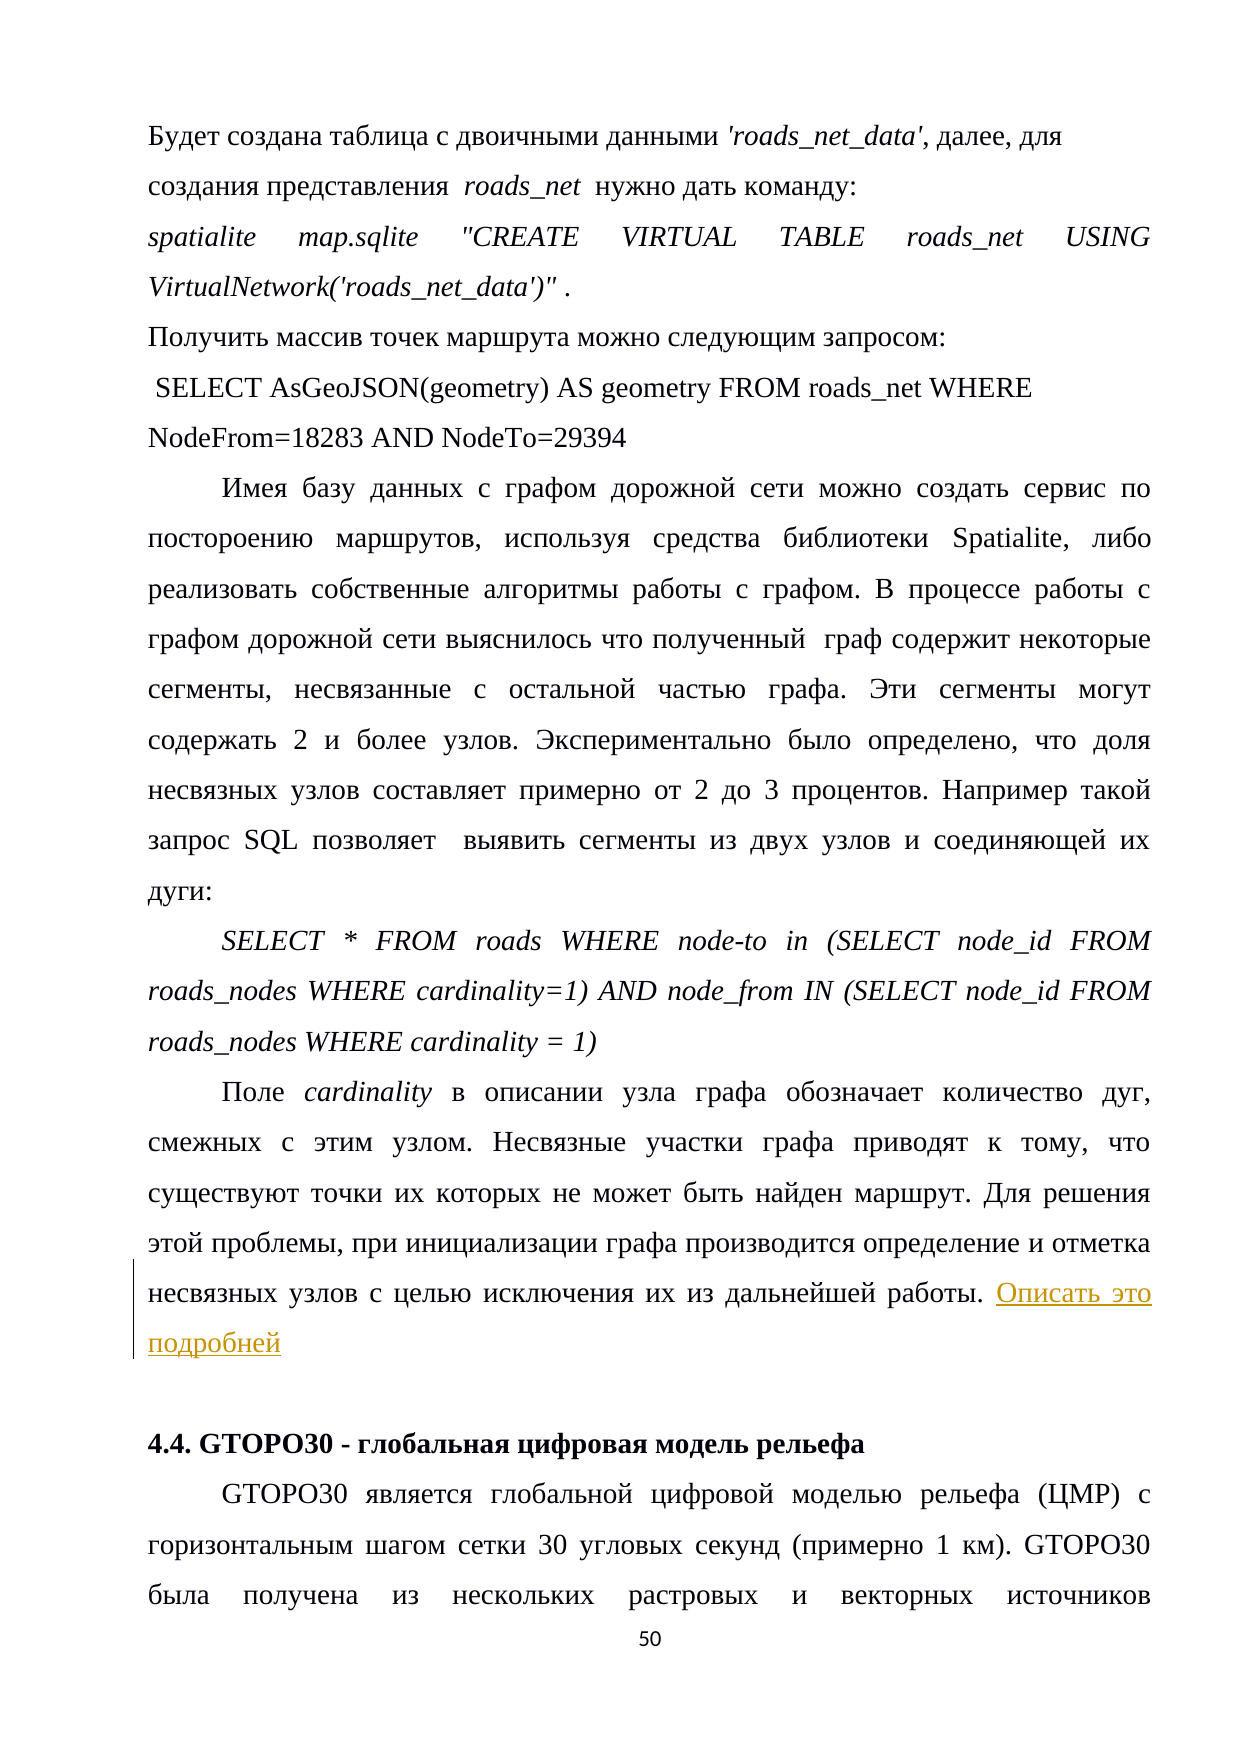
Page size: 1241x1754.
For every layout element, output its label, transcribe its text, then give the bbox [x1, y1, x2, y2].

text spatialite map.sqlite "CREATE VIRTUAL TABLE roads_net USING VirtualNetwork('roads_net_data')" . [148, 219, 1152, 303]
text Будет создана таблица с двоичными данными 'roads_net_data', далее, для создания представления roads_net нужно дать команду: [148, 118, 1152, 202]
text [148, 1477, 1152, 1611]
text Получить массив точек маршрута можно следующим запросом: [148, 319, 1152, 353]
text SELECT * FROM roads WHERE node-to in (SELECT node_id FROM roads_nodes WHERE cardinality=1) AND node_from IN (SELECT node_id FROM roads_nodes WHERE cardinality = 1) [148, 923, 1152, 1057]
text Поле cardinality в описании узла графа обозначает количество дуг, смежных с этим узлом. Несвязные участки графа приводят к тому, что существуют точки их которых не может быть найден маршрут. Для решения этой проблемы, при инициализации графа производится определение и отметка несвязных узлов с целью исключения их из дальнейшей работы. [148, 1074, 1152, 1359]
text 4.4. GTOPO30 - глобальная цифровая модель рельефа [148, 1426, 1152, 1460]
text Имея базу данных с графом дорожной сети можно создать сервис по постороению маршрутов, используя средства библиотеки Spatialite, либо реализовать собственные алгоритмы работы с графом. В процессе работы с графом дорожной сети выяснилось что полученный граф содержит некоторые сегменты, несвязанные с остальной частью графа. Эти сегменты могут содержать 2 и более узлов. Экспериментально было определено, что доля несвязных узлов составляет примерно от 2 до 3 процентов. Например такой запрос SQL позволяет выявить сегменты из двух узлов и соединяющей их дуги: [148, 470, 1152, 906]
text NodeFrom=18283 AND NodeTo=29394 [148, 420, 1152, 453]
text SELECT AsGeoJSON(geometry) AS geometry FROM roads_net WHERE [148, 370, 1152, 403]
